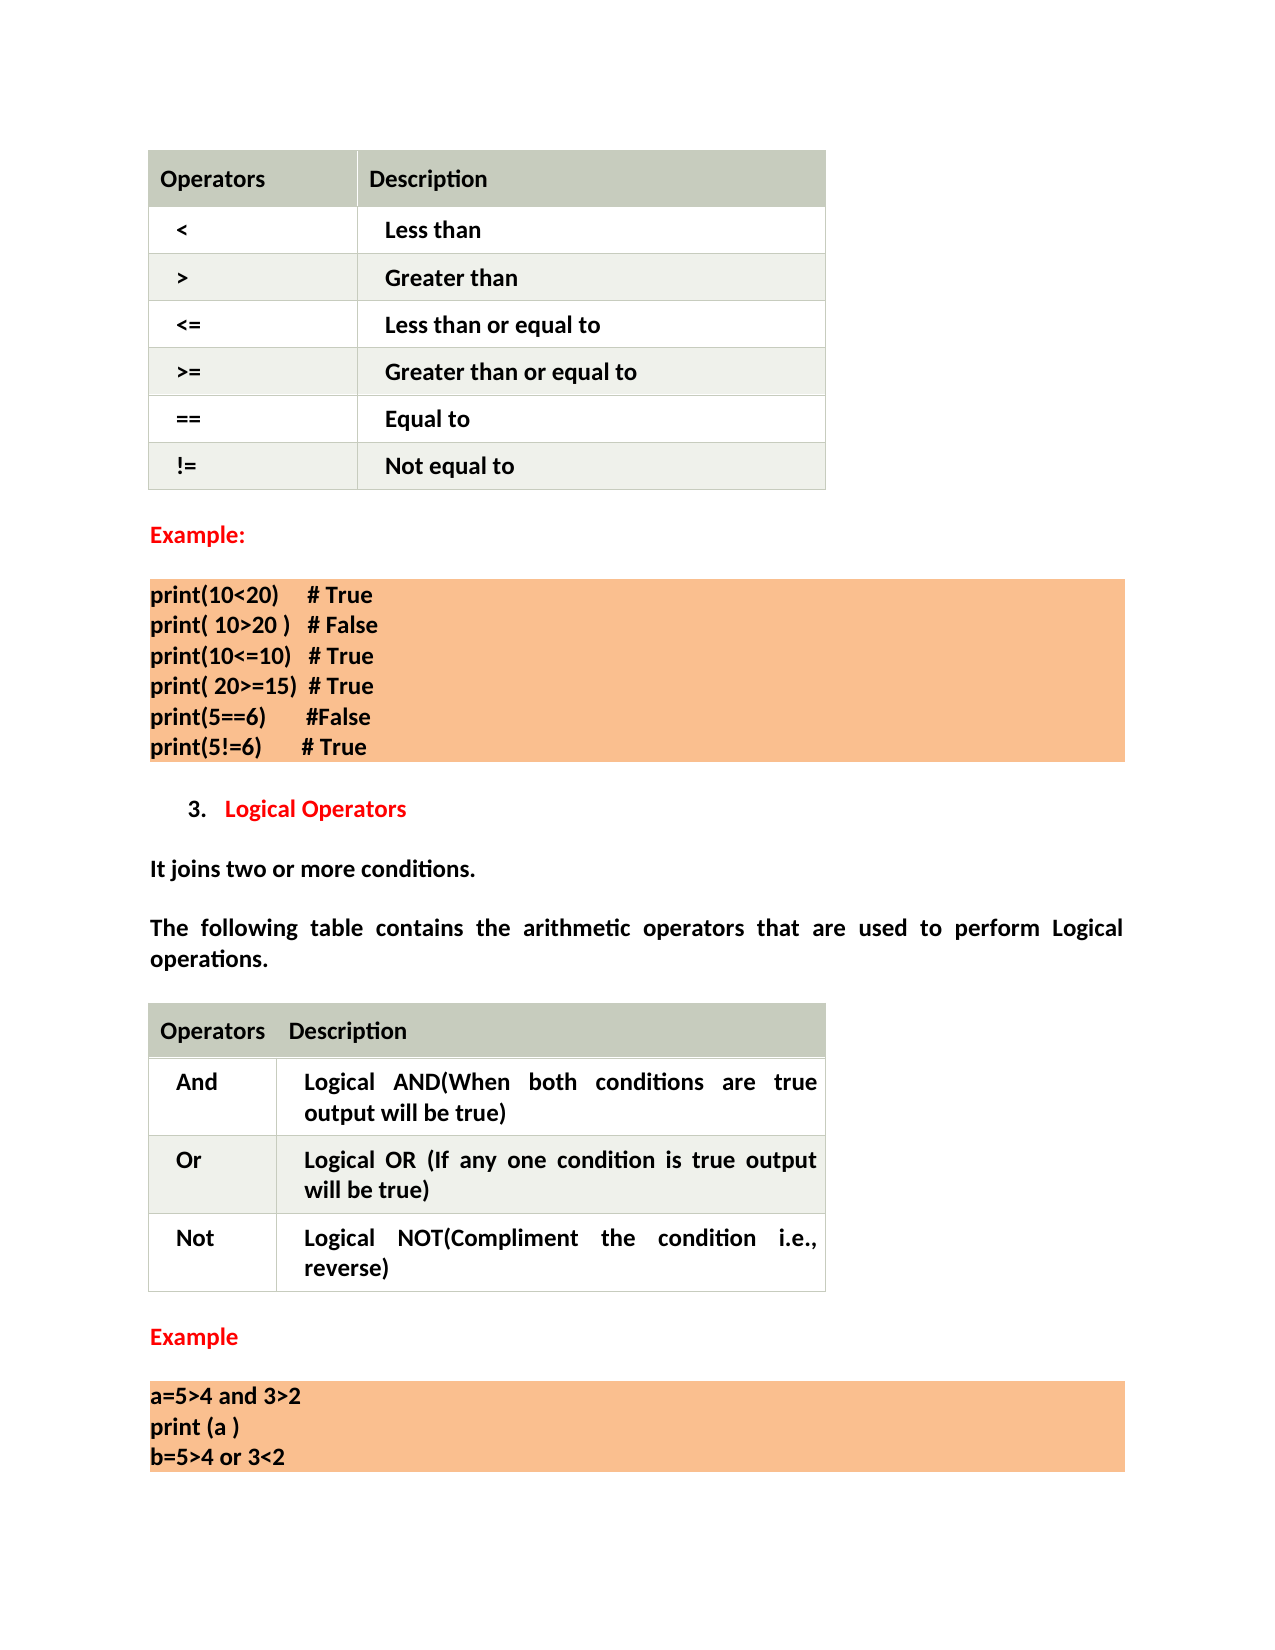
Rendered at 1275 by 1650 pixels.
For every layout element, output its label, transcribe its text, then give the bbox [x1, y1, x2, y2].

text b=5>4 or 3<2 [150, 1442, 1125, 1472]
text print(10<20) # True [150, 579, 1125, 609]
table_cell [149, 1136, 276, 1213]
text print( 10>20 ) # False [150, 609, 1125, 640]
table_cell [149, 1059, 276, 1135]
text print(5!=6) # True [150, 731, 1125, 762]
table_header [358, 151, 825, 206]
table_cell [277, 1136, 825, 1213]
text The following table contains the arithmetic operators that are used to perform Logical operations. [150, 912, 1125, 973]
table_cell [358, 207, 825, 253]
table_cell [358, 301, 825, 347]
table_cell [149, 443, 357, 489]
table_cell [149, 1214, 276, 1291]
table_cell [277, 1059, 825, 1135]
text print(5==6) #False [150, 701, 1125, 731]
list Logical Operators [187, 791, 1125, 823]
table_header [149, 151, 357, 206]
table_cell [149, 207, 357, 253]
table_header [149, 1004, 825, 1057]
text print (a ) [150, 1411, 1125, 1442]
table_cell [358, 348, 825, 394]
text print( 20>=15) # True [150, 670, 1125, 701]
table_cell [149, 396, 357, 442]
text print(10<=10) # True [150, 640, 1125, 670]
text Example: [150, 519, 1125, 549]
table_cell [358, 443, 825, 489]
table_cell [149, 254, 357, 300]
text It joins two or more conditions. [150, 853, 1125, 883]
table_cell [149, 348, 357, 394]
text Example [150, 1321, 1125, 1351]
text a=5>4 and 3>2 [150, 1381, 1125, 1411]
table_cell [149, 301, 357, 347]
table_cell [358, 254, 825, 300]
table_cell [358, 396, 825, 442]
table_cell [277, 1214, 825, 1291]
